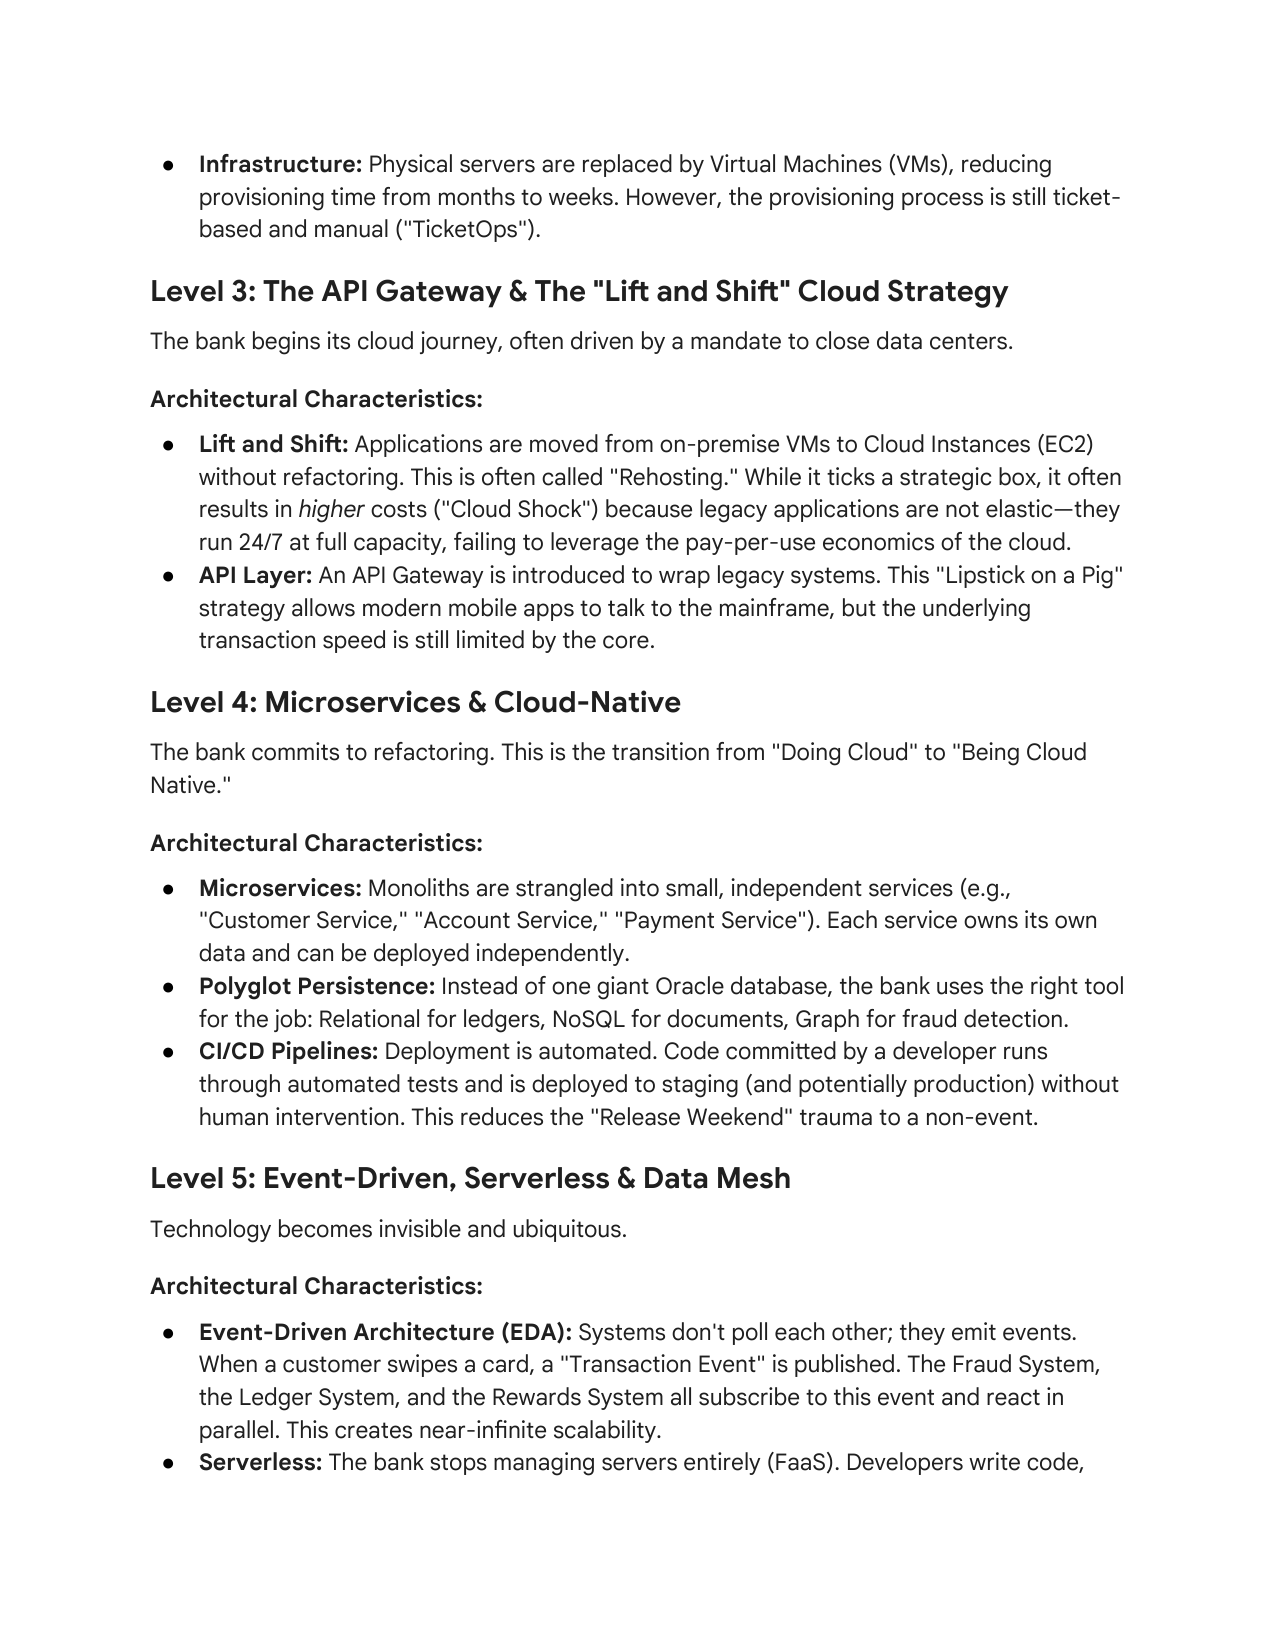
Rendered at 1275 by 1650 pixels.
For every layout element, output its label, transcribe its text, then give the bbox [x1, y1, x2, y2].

subtitle Level 3: The API Gateway & The "Lift and Shift" Cloud Strategy [150, 273, 1125, 310]
list Polyglot Persistence: Instead of one giant Oracle database, the bank uses the right tool for the job: Relational for ledgers, NoSQL for documents, Graph for fraud detection. [161, 972, 1125, 1033]
text Architectural Characteristics: [150, 385, 1125, 414]
subtitle Level 4: Microservices & Cloud-Native [150, 684, 1125, 721]
list Event-Driven Architecture (EDA): Systems don't poll each other; they emit events. When a customer swipes a card, a "Transaction Event" is published. The Fraud System, the Ledger System, and the Rewards System all subscribe to this event and react in parallel. This creates near-infinite scalability. [161, 1318, 1125, 1444]
list Microservices: Monoliths are strangled into small, independent services (e.g., "Customer Service," "Account Service," "Payment Service"). Each service owns its own data and can be deployed independently. [161, 874, 1125, 968]
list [161, 1448, 1125, 1477]
text The bank begins its cloud journey, often driven by a mandate to close data centers. [150, 327, 1125, 356]
list CI/CD Pipelines: Deployment is automated. Code committed by a developer runs through automated tests and is deployed to staging (and potentially production) without human intervention. This reduces the "Release Weekend" trauma to a non-event. [161, 1037, 1125, 1132]
list Lift and Shift: Applications are moved from on-premise VMs to Cloud Instances (EC2) without refactoring. This is often called "Rehosting." While it ticks a strategic box, it often results in higher costs ("Cloud Shock") because legacy applications are not elastic—they run 24/7 at full capacity, failing to leverage the pay-per-use economics of the cloud. [161, 430, 1125, 557]
text Architectural Characteristics: [150, 829, 1125, 857]
list Infrastructure: Physical servers are replaced by Virtual Machines (VMs), reducing provisioning time from months to weeks. However, the provisioning process is still ticket-based and manual ("TicketOps"). [161, 150, 1125, 244]
text Architectural Characteristics: [150, 1272, 1125, 1301]
subtitle Level 5: Event-Driven, Serverless & Data Mesh [150, 1161, 1125, 1197]
text The bank commits to refactoring. This is the transition from "Doing Cloud" to "Being Cloud Native." [150, 738, 1125, 800]
text Technology becomes invisible and ubiquitous. [150, 1215, 1125, 1243]
list API Layer: An API Gateway is introduced to wrap legacy systems. This "Lipstick on a Pig" strategy allows modern mobile apps to talk to the mainframe, but the underlying transaction speed is still limited by the core. [161, 561, 1125, 655]
